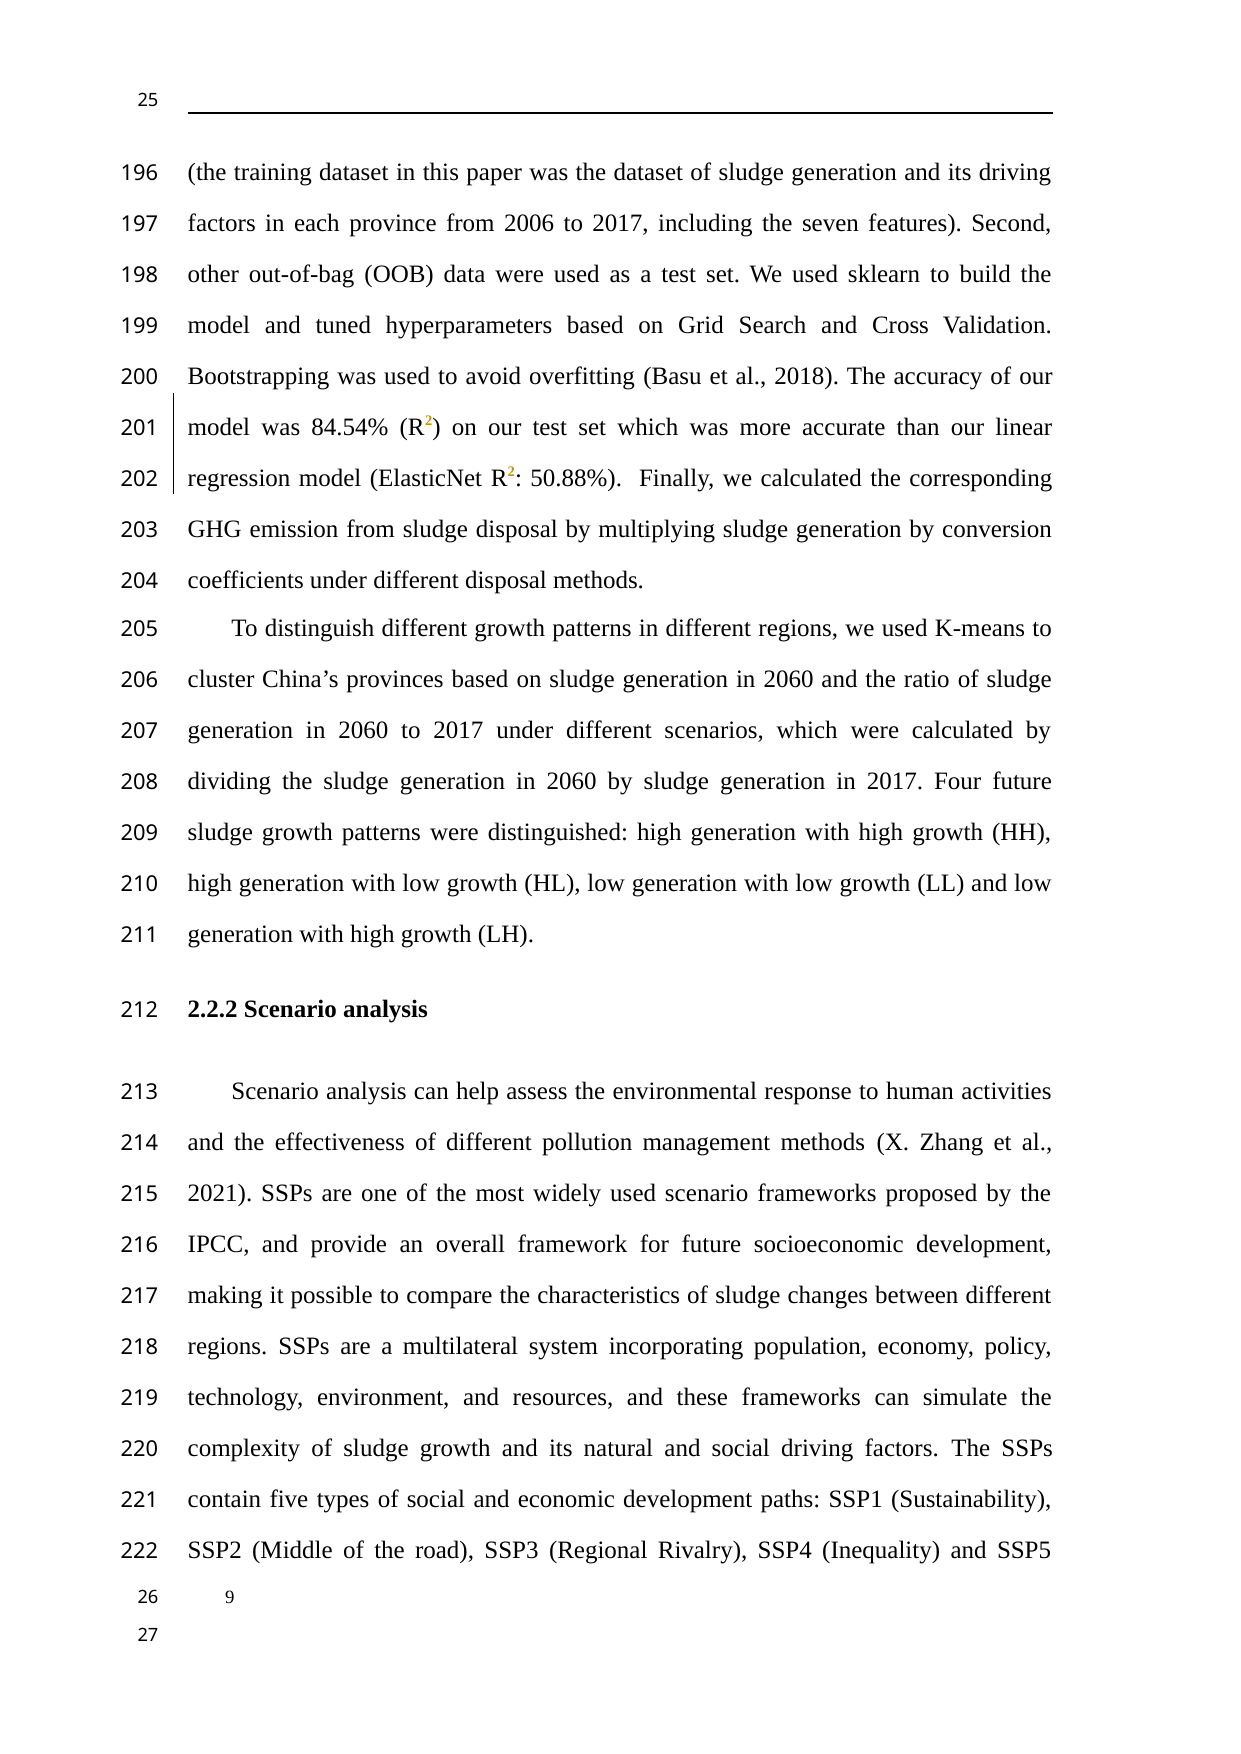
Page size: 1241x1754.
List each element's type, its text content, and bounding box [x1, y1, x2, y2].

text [187, 155, 1053, 596]
text To distinguish different growth patterns in different regions, we used K-means to cluster China’s provinces based on sludge generation in 2060 and the ratio of sludge generation in 2060 to 2017 under different scenarios, which were calculated by dividing the sludge generation in 2060 by sludge generation in 2017. Four future sludge growth patterns were distinguished: high generation with high growth (HH), high generation with low growth (HL), low generation with low growth (LL) and low generation with high growth (LH). [187, 891, 1053, 950]
text To distinguish different growth patterns in different regions, we used K-means to cluster China’s provinces based on sludge generation in 2060 and the ratio of sludge generation in 2060 to 2017 under different scenarios, which were calculated by dividing the sludge generation in 2060 by sludge generation in 2017. Four future sludge growth patterns were distinguished: high generation with high growth (HH), high generation with low growth (HL), low generation with low growth (LL) and low generation with high growth (LH). [187, 611, 1053, 890]
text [187, 1074, 1053, 1566]
subtitle 2.2.2 Scenario analysis [187, 992, 1053, 1026]
